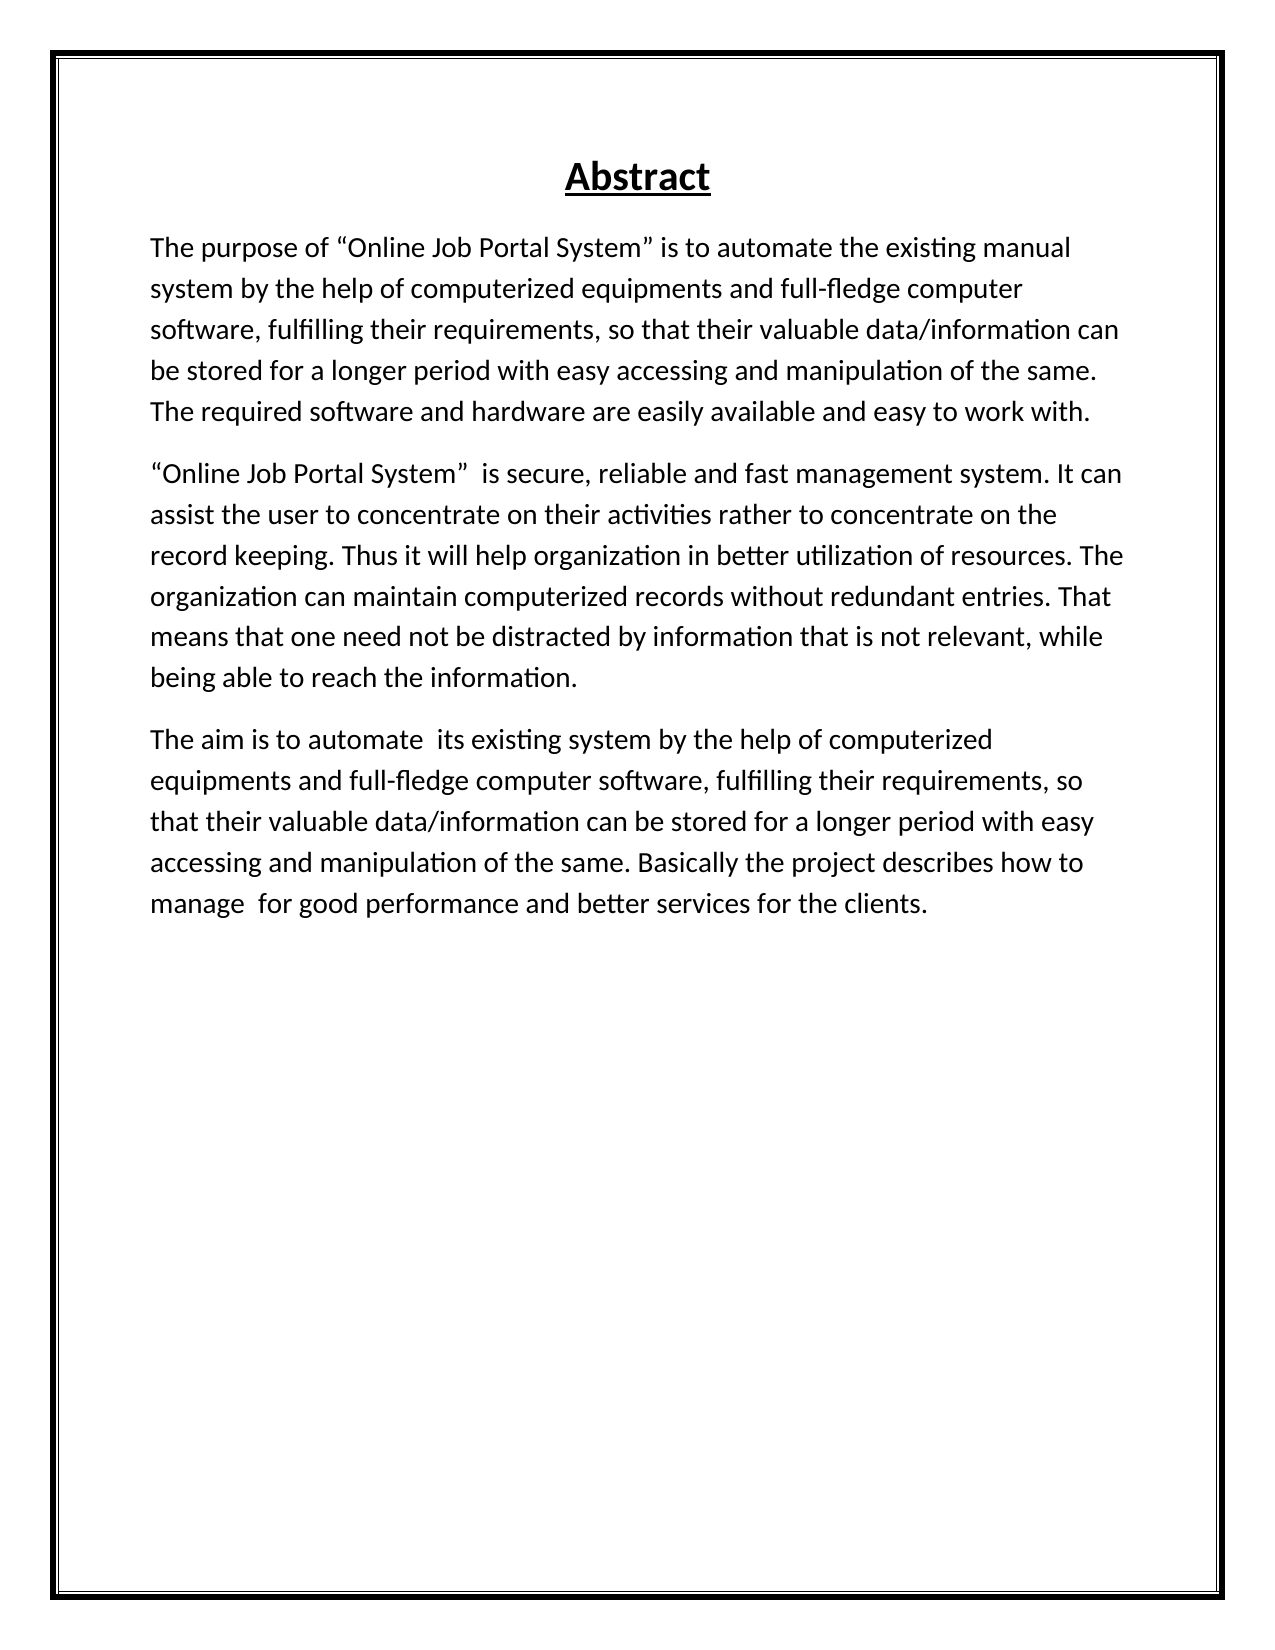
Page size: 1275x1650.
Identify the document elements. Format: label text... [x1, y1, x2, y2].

text “Online Job Portal System” is secure, reliable and fast management system. It can assist the user to concentrate on their activities rather to concentrate on the record keeping. Thus it will help organization in better utilization of resources. The organization can maintain computerized records without redundant entries. That means that one need not be distracted by information that is not relevant, while being able to reach the information. [150, 455, 1125, 695]
text The purpose of “Online Job Portal System” is to automate the existing manual system by the help of computerized equipments and full-fledge computer software, fulfilling their requirements, so that their valuable data/information can be stored for a longer period with easy accessing and manipulation of the same. The required software and hardware are easily available and easy to work with. [150, 229, 1125, 429]
text Abstract [150, 150, 1125, 201]
text The aim is to automate its existing system by the help of computerized equipments and full-fledge computer software, fulfilling their requirements, so that their valuable data/information can be stored for a longer period with easy accessing and manipulation of the same. Basically the project describes how to manage for good performance and better services for the clients. [150, 721, 1125, 921]
